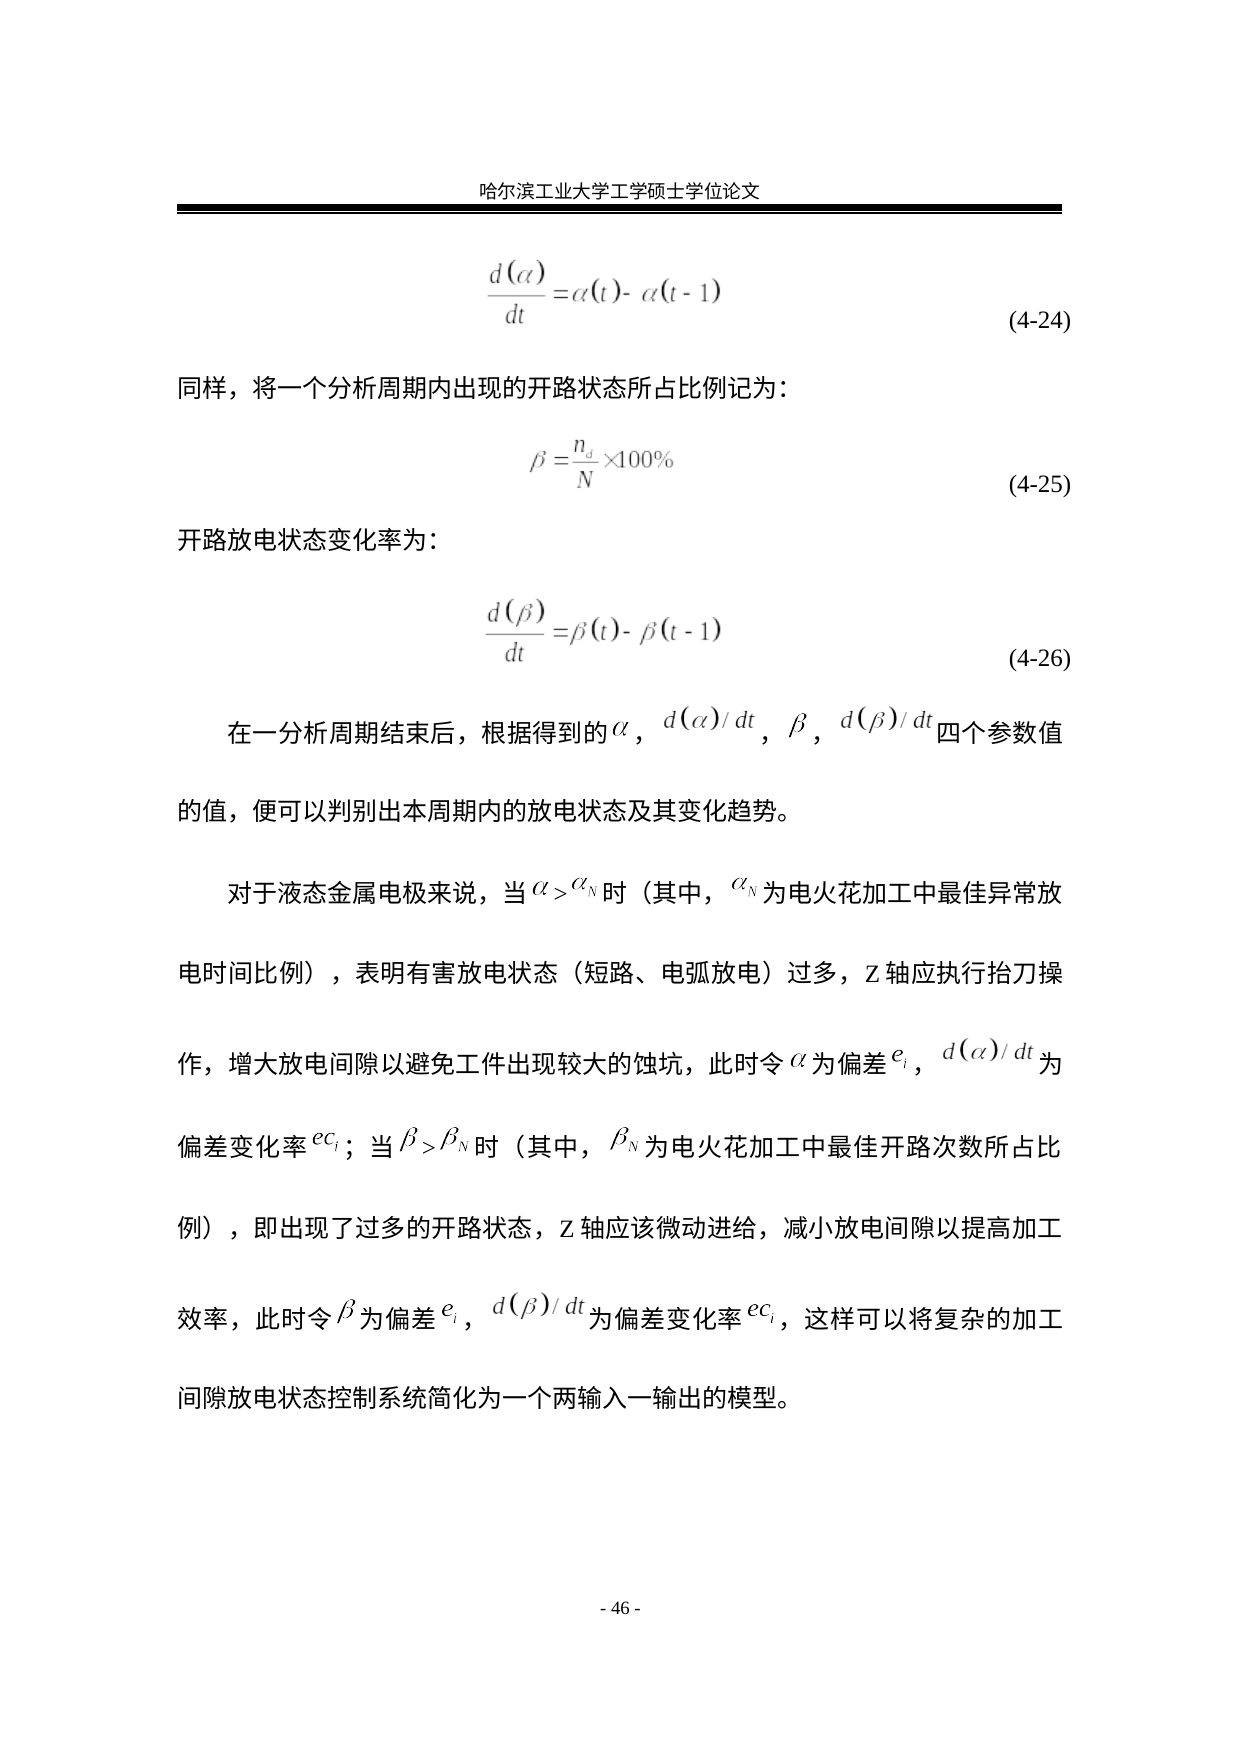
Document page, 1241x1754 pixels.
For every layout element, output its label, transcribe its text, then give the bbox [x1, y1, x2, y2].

text 对于液态金属电极来说，当>时（其中，为电火花加工中最佳异常放电时间比例），表明有害放电状态（短路、电弧放电）过多，Z轴应执行抬刀操作，增大放电间隙以避免工件出现较大的蚀坑，此时令为偏差，为偏差变化率；当>时（其中，为电火花加工中最佳开路次数所占比例），即出现了过多的开路状态，Z轴应该微动进给，减小放电间隙以提高加工效率，此时令为偏差，为偏差变化率，这样可以将复杂的加工间隙放电状态控制系统简化为一个两输入一输出的模型。 [177, 853, 1063, 1430]
text 开路放电状态变化率为： [177, 505, 1063, 573]
text 同样，将一个分析周期内出现的开路状态所占比例记为： [177, 353, 1063, 421]
text 在一分析周期结束后，根据得到的，，，四个参数值的值，便可以判别出本周期内的放电状态及其变化趋势。 [177, 691, 1063, 844]
